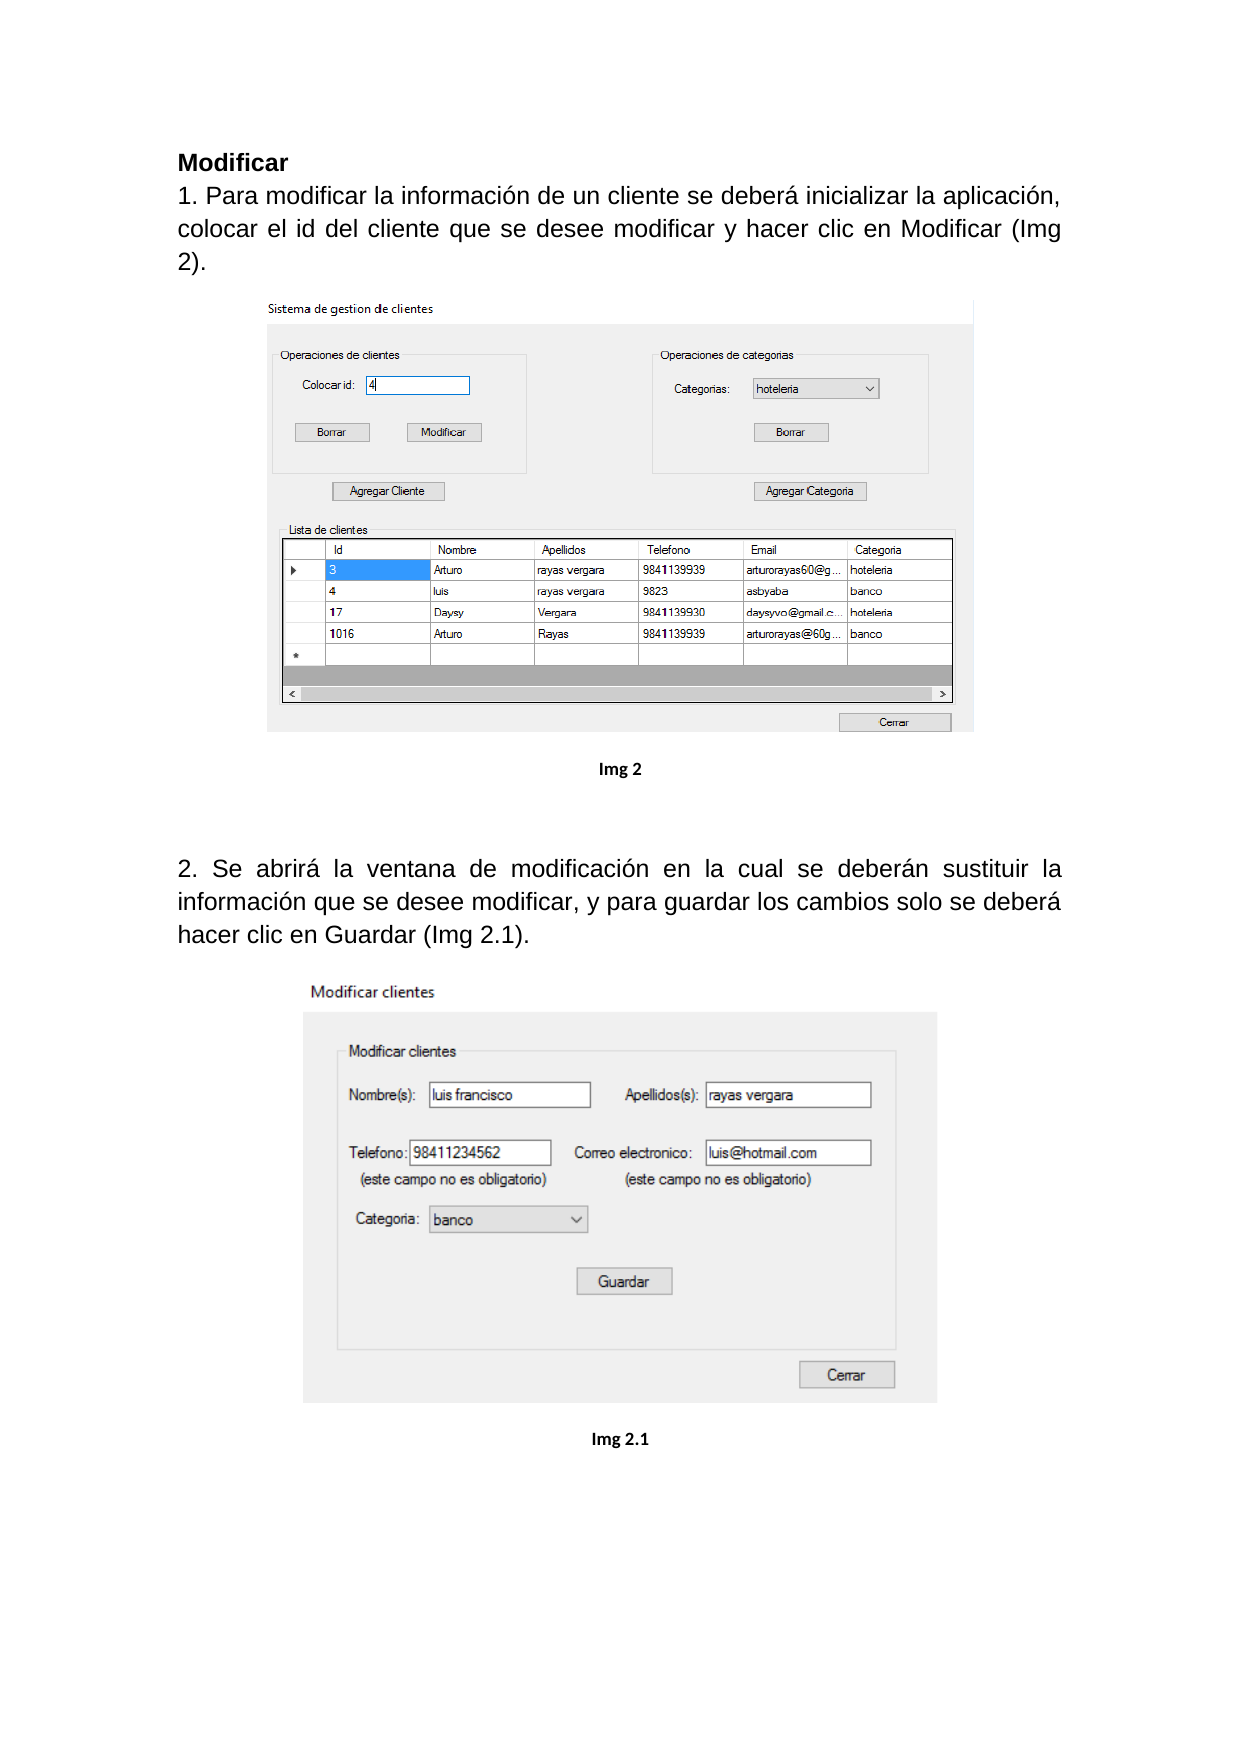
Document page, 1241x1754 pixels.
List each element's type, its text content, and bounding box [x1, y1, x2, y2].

text Img 2.1 [177, 1427, 1063, 1450]
text Img 2 [177, 757, 1063, 780]
picture [267, 300, 974, 732]
text 1. Para modificar la información de un cliente se deberá inicializar la aplicación, colocar el id del cliente que se desee modificar y hacer clic en Modificar (Img 2). [177, 181, 1063, 275]
text 2. Se abrirá la ventana de modificación en la cual se deberán sustituir la información que se desee modificar, y para guardar los cambios solo se deberá hacer clic en Guardar (Img 2.1). [177, 854, 1063, 949]
subtitle Modificar [177, 148, 1063, 176]
picture [303, 974, 938, 1403]
